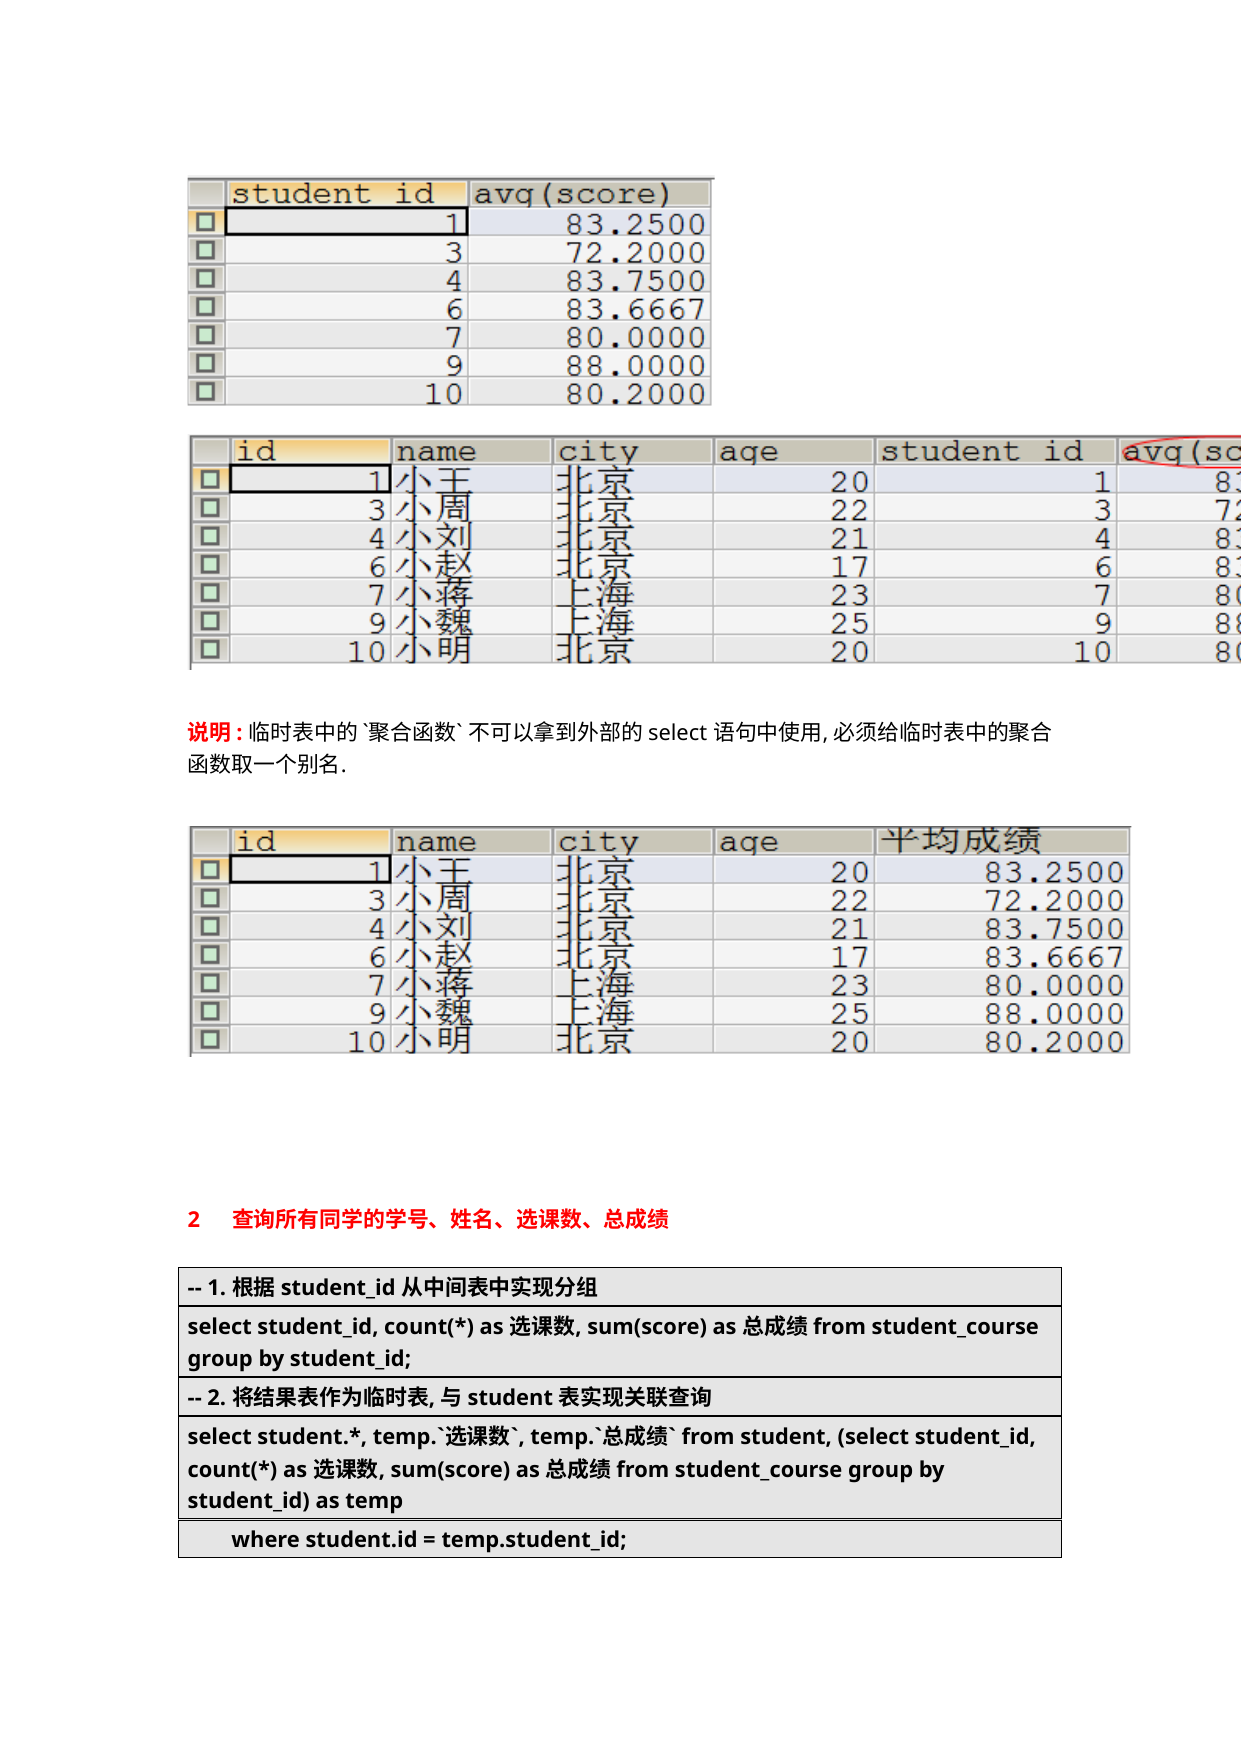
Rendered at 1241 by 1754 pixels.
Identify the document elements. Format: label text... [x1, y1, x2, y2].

text select student_id, count(*) as 选课数, sum(score) as 总成绩 from student_course group by student_id; [179, 1307, 1061, 1376]
text select student.*, temp.`选课数`, temp.`总成绩` from student, (select student_id, count(*) as 选课数, sum(score) as 总成绩 from student_course group by student_id) as temp [179, 1417, 1061, 1518]
picture [187, 434, 1241, 670]
picture [187, 175, 715, 409]
text 说明 : 临时表中的 `聚合函数` 不可以拿到外部的 select 语句中使用, 必须给临时表中的聚合函数取一个别名. [187, 714, 1053, 779]
text -- 1. 根据 student_id 从中间表中实现分组 [179, 1268, 1061, 1305]
text where student.id = temp.student_id; [179, 1521, 1061, 1557]
list 查询所有同学的学号、姓名、选课数、总成绩 [187, 1202, 1053, 1234]
picture [187, 826, 1132, 1057]
text -- 2. 将结果表作为临时表, 与 student 表实现关联查询 [179, 1378, 1061, 1415]
